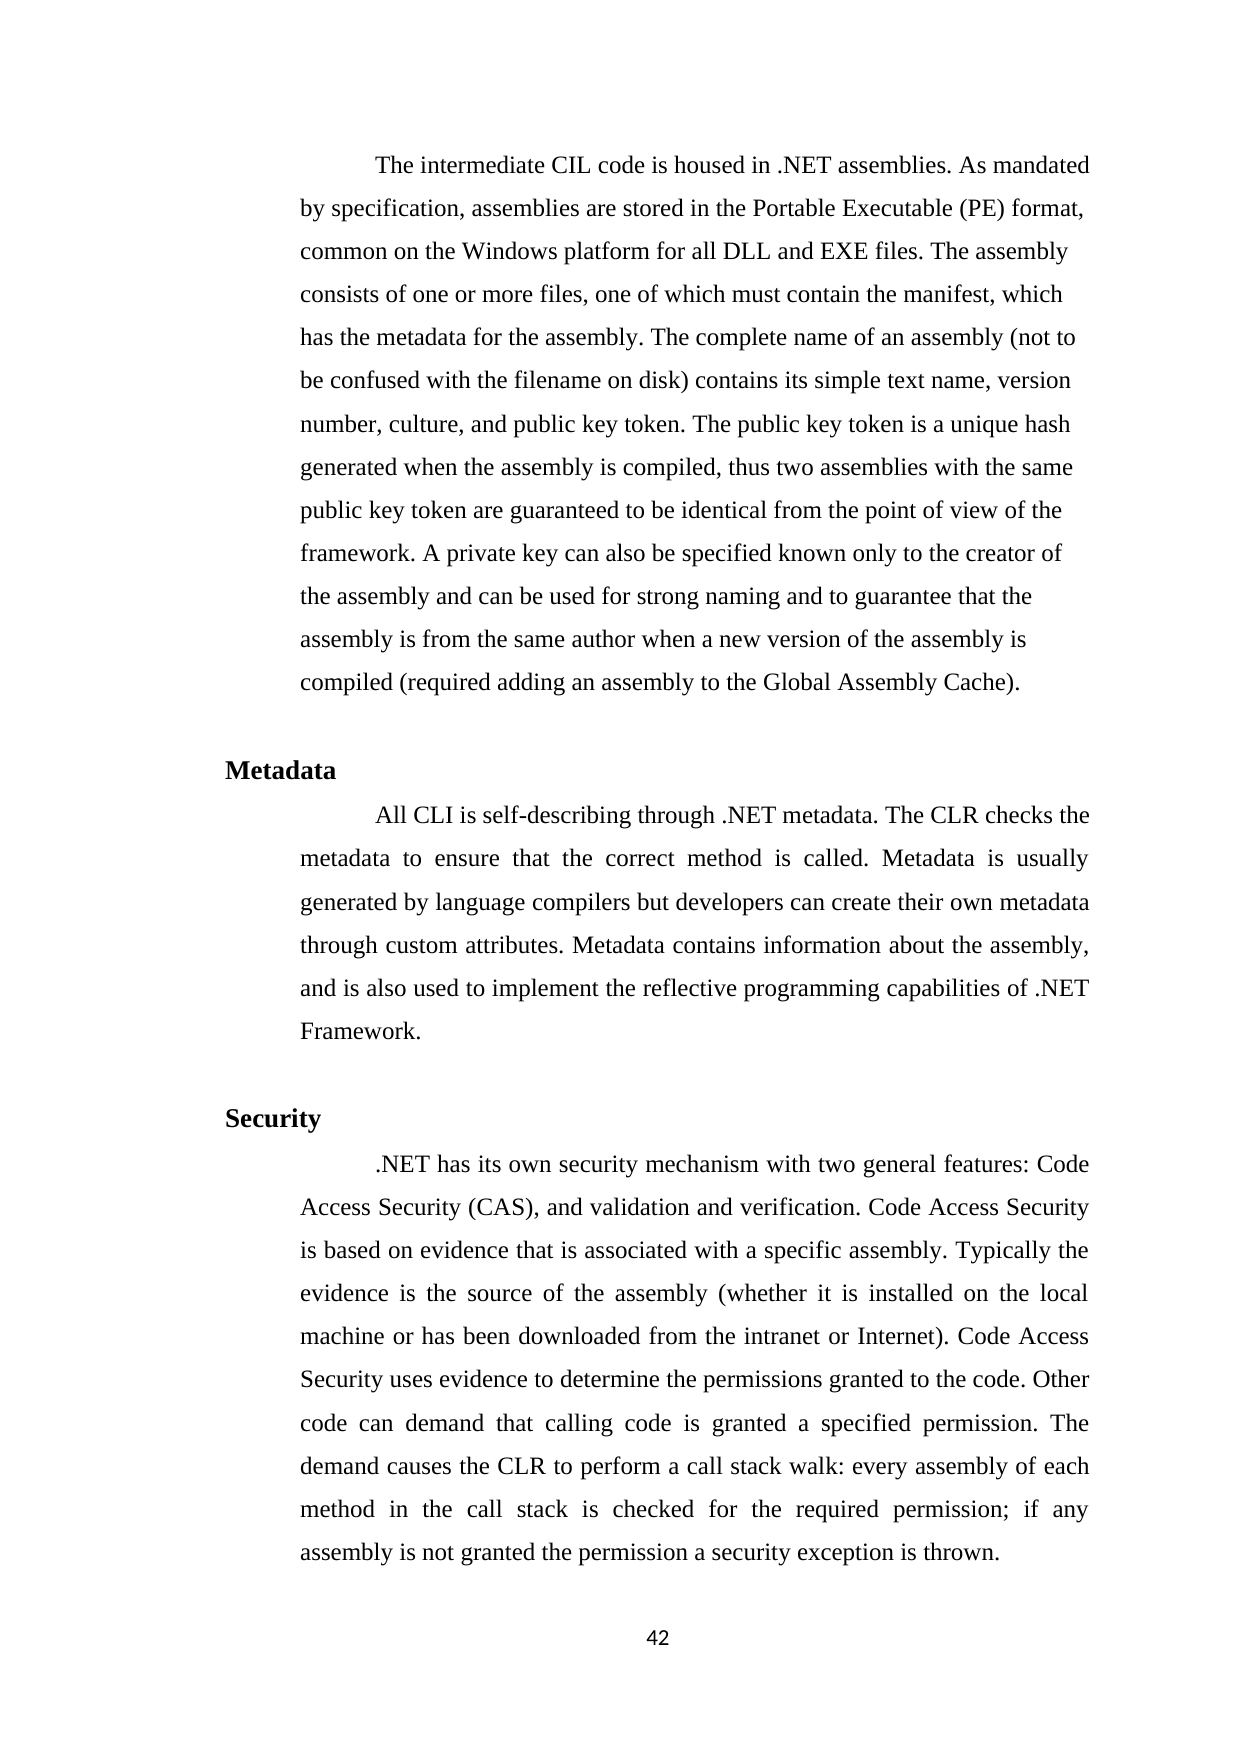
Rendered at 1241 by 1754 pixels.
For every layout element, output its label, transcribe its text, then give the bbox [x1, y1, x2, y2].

text The intermediate CIL code is housed in .NET assemblies. As mandated by specification, assemblies are stored in the Portable Executable (PE) format, common on the Windows platform for all DLL and EXE files. The assembly consists of one or more files, one of which must contain the manifest, which has the metadata for the assembly. The complete name of an assembly (not to be confused with the filename on disk) contains its simple text name, version number, culture, and public key token. The public key token is a unique hash generated when the assembly is compiled, thus two assemblies with the same public key token are guaranteed to be identical from the point of view of the framework. A private key can also be specified known only to the creator of the assembly and can be used for strong naming and to guarantee that the assembly is from the same author when a new version of the assembly is compiled (required adding an assembly to the Global Assembly Cache). [300, 150, 1090, 696]
text Metadata [225, 754, 1090, 785]
text All CLI is self-describing through .NET metadata. The CLR checks the metadata to ensure that the correct method is called. Metadata is usually generated by language compilers but developers can create their own metadata through custom attributes. Metadata contains information about the assembly, and is also used to implement the reflective programming capabilities of .NET Framework. [300, 800, 1090, 1045]
text Security [225, 1102, 1090, 1133]
text .NET has its own security mechanism with two general features: Code Access Security (CAS), and validation and verification. Code Access Security is based on evidence that is associated with a specific assembly. Typically the evidence is the source of the assembly (whether it is installed on the local machine or has been downloaded from the intranet or Internet). Code Access Security uses evidence to determine the permissions granted to the code. Other code can demand that calling code is granted a specified permission. The demand causes the CLR to perform a call stack walk: every assembly of each method in the call stack is checked for the required permission; if any assembly is not granted the permission a security exception is thrown. [300, 1149, 1090, 1566]
